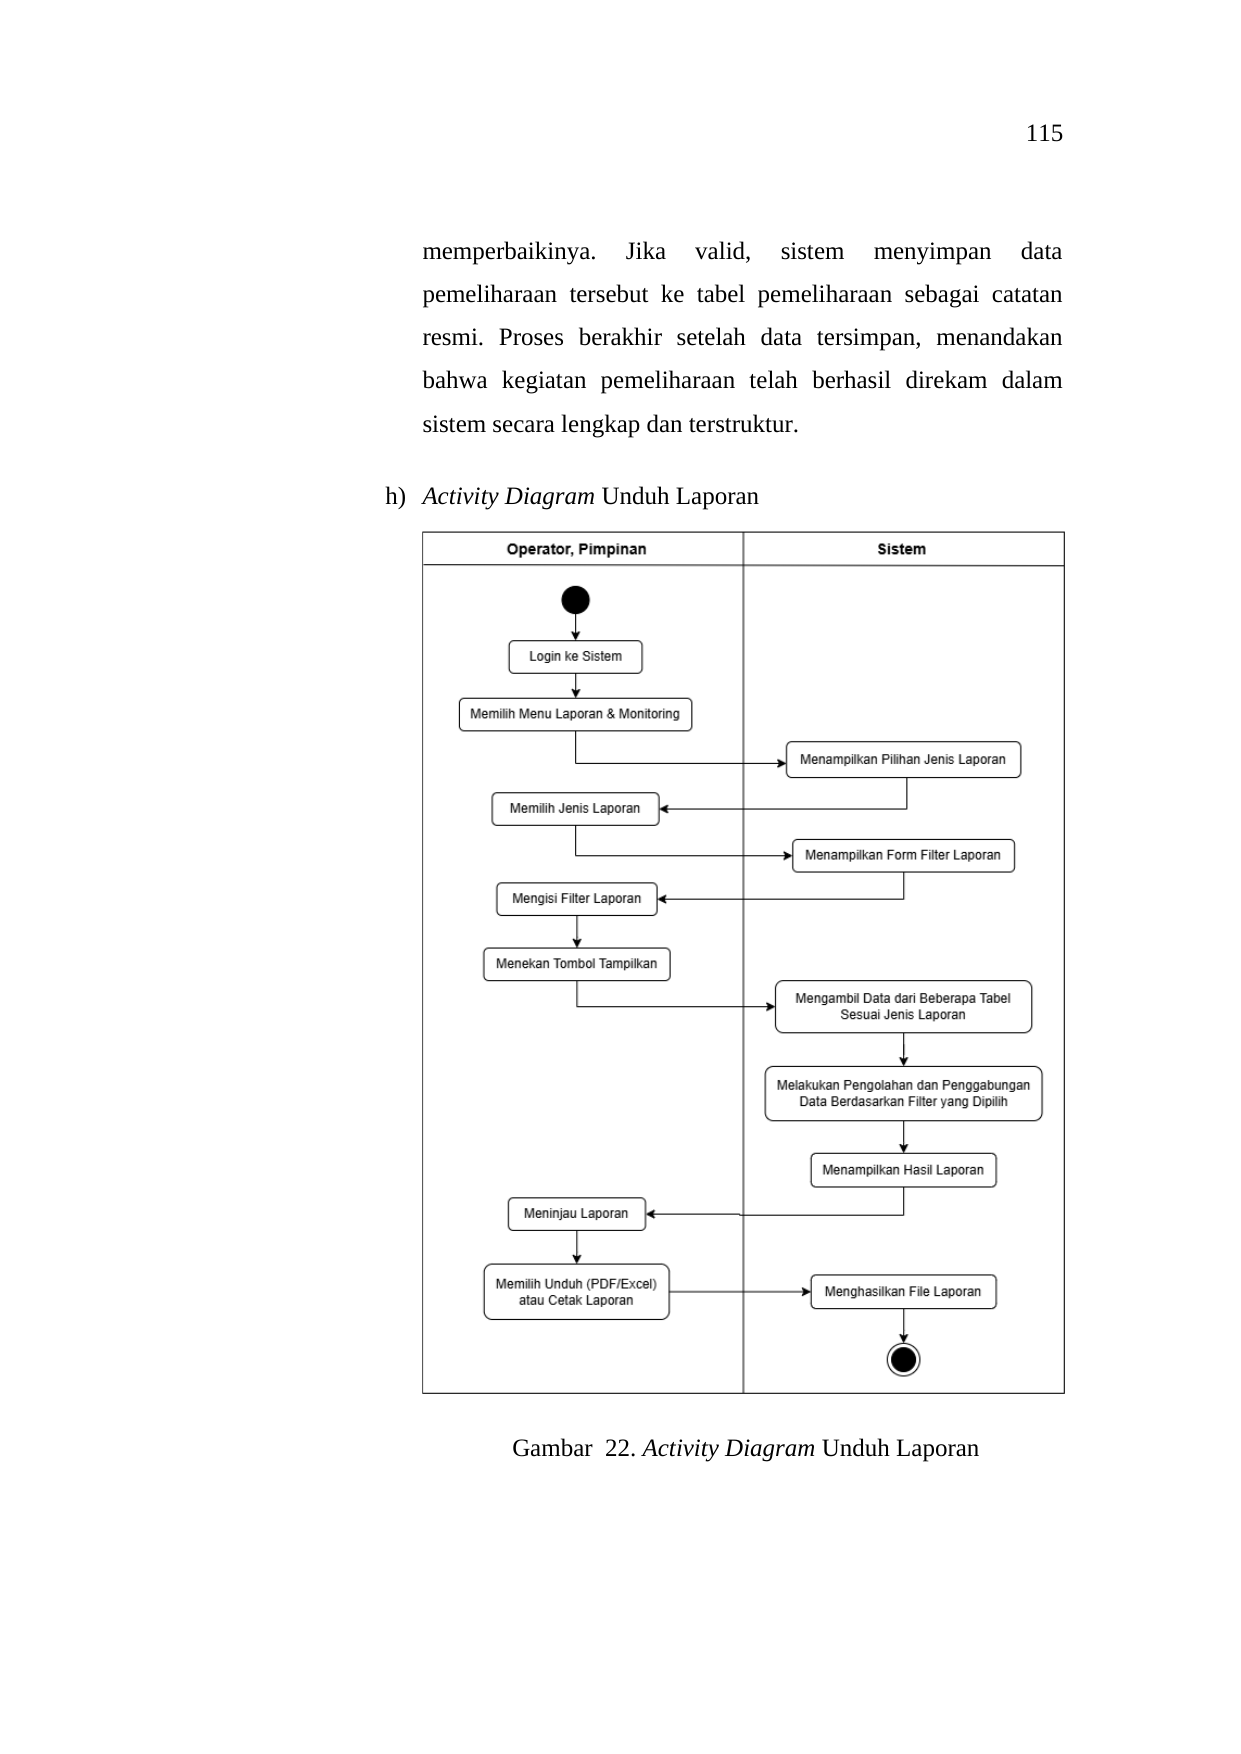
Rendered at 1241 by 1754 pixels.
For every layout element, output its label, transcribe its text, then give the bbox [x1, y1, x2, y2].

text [422, 236, 1063, 437]
list Activity Diagram Unduh Laporan [385, 481, 1063, 510]
text Gambar 22. Activity Diagram Unduh Laporan [428, 1433, 1063, 1462]
picture [422, 524, 1065, 1395]
